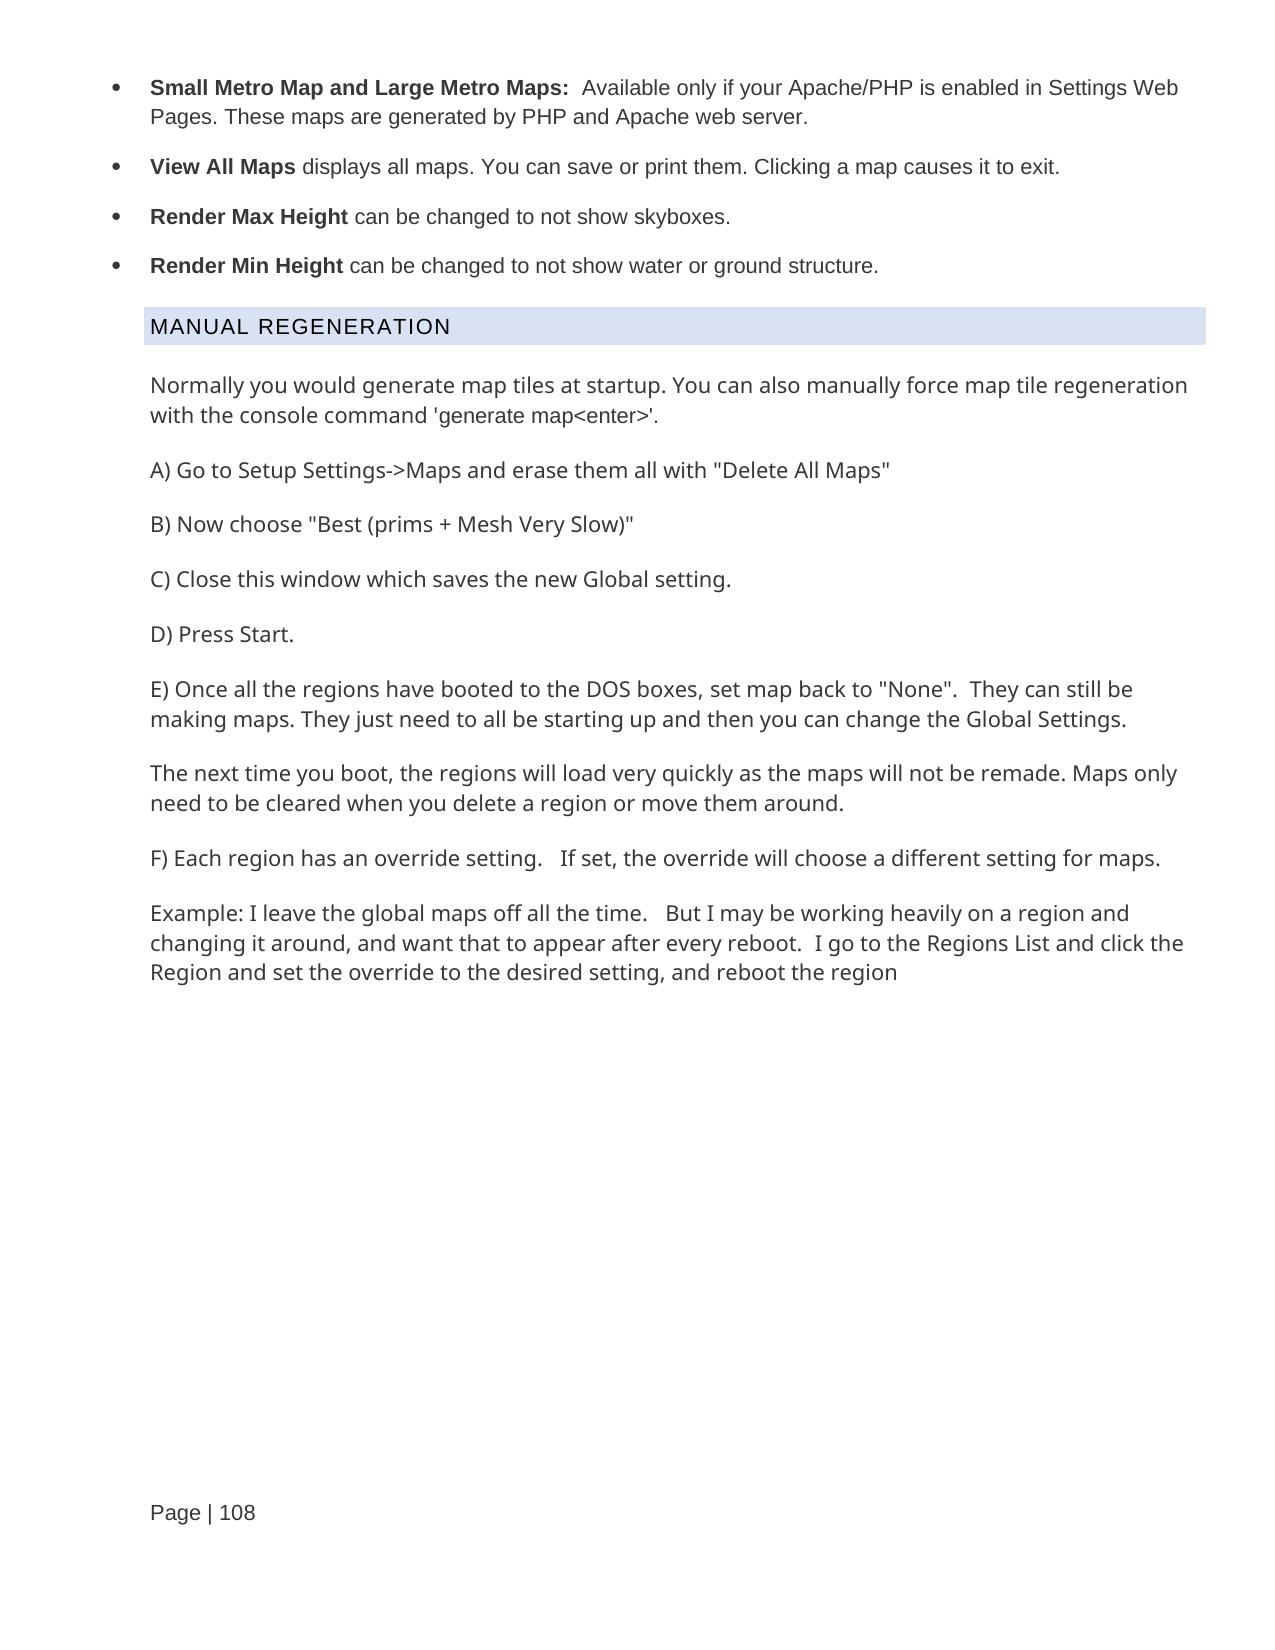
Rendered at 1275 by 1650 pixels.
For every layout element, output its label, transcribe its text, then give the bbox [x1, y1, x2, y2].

list Render Min Height can be changed to not show water or ground structure. [112, 253, 1200, 278]
text D) Press Start. [150, 619, 1200, 649]
text E) Once all the regions have booted to the DOS boxes, set map back to "None". They can still be making maps. They just need to all be starting up and then you can change the Global Settings. [150, 674, 1200, 733]
list View All Maps displays all maps. You can save or print them. Clicking a map causes it to exit. [112, 154, 1200, 179]
text Normally you would generate map tiles at startup. You can also manually force map tile regeneration with the console command 'generate map<enter>'. [150, 370, 1200, 429]
subtitle Manual regeneration [150, 314, 1200, 339]
list Render Max Height can be changed to not show skyboxes. [112, 203, 1200, 229]
text C) Close this window which saves the new Global setting. [150, 564, 1200, 594]
text B) Now choose "Best (prims + Mesh Very Slow)" [150, 509, 1200, 539]
list Small Metro Map and Large Metro Maps: Available only if your Apache/PHP is enabled in Settings Web Pages. These maps are generated by PHP and Apache web server. [112, 75, 1200, 129]
text Example: I leave the global maps off all the time. But I may be working heavily on a region and changing it around, and want that to appear after every reboot. I go to the Regions List and click the Region and set the override to the desired setting, and reboot the region [150, 898, 1200, 987]
text The next time you boot, the regions will load very quickly as the maps will not be remade. Maps only need to be cleared when you delete a region or move them around. [150, 758, 1200, 818]
text A) Go to Setup Settings->Maps and erase them all with "Delete All Maps" [150, 454, 1200, 484]
text F) Each region has an override setting. If set, the override will choose a different setting for maps. [150, 843, 1200, 873]
